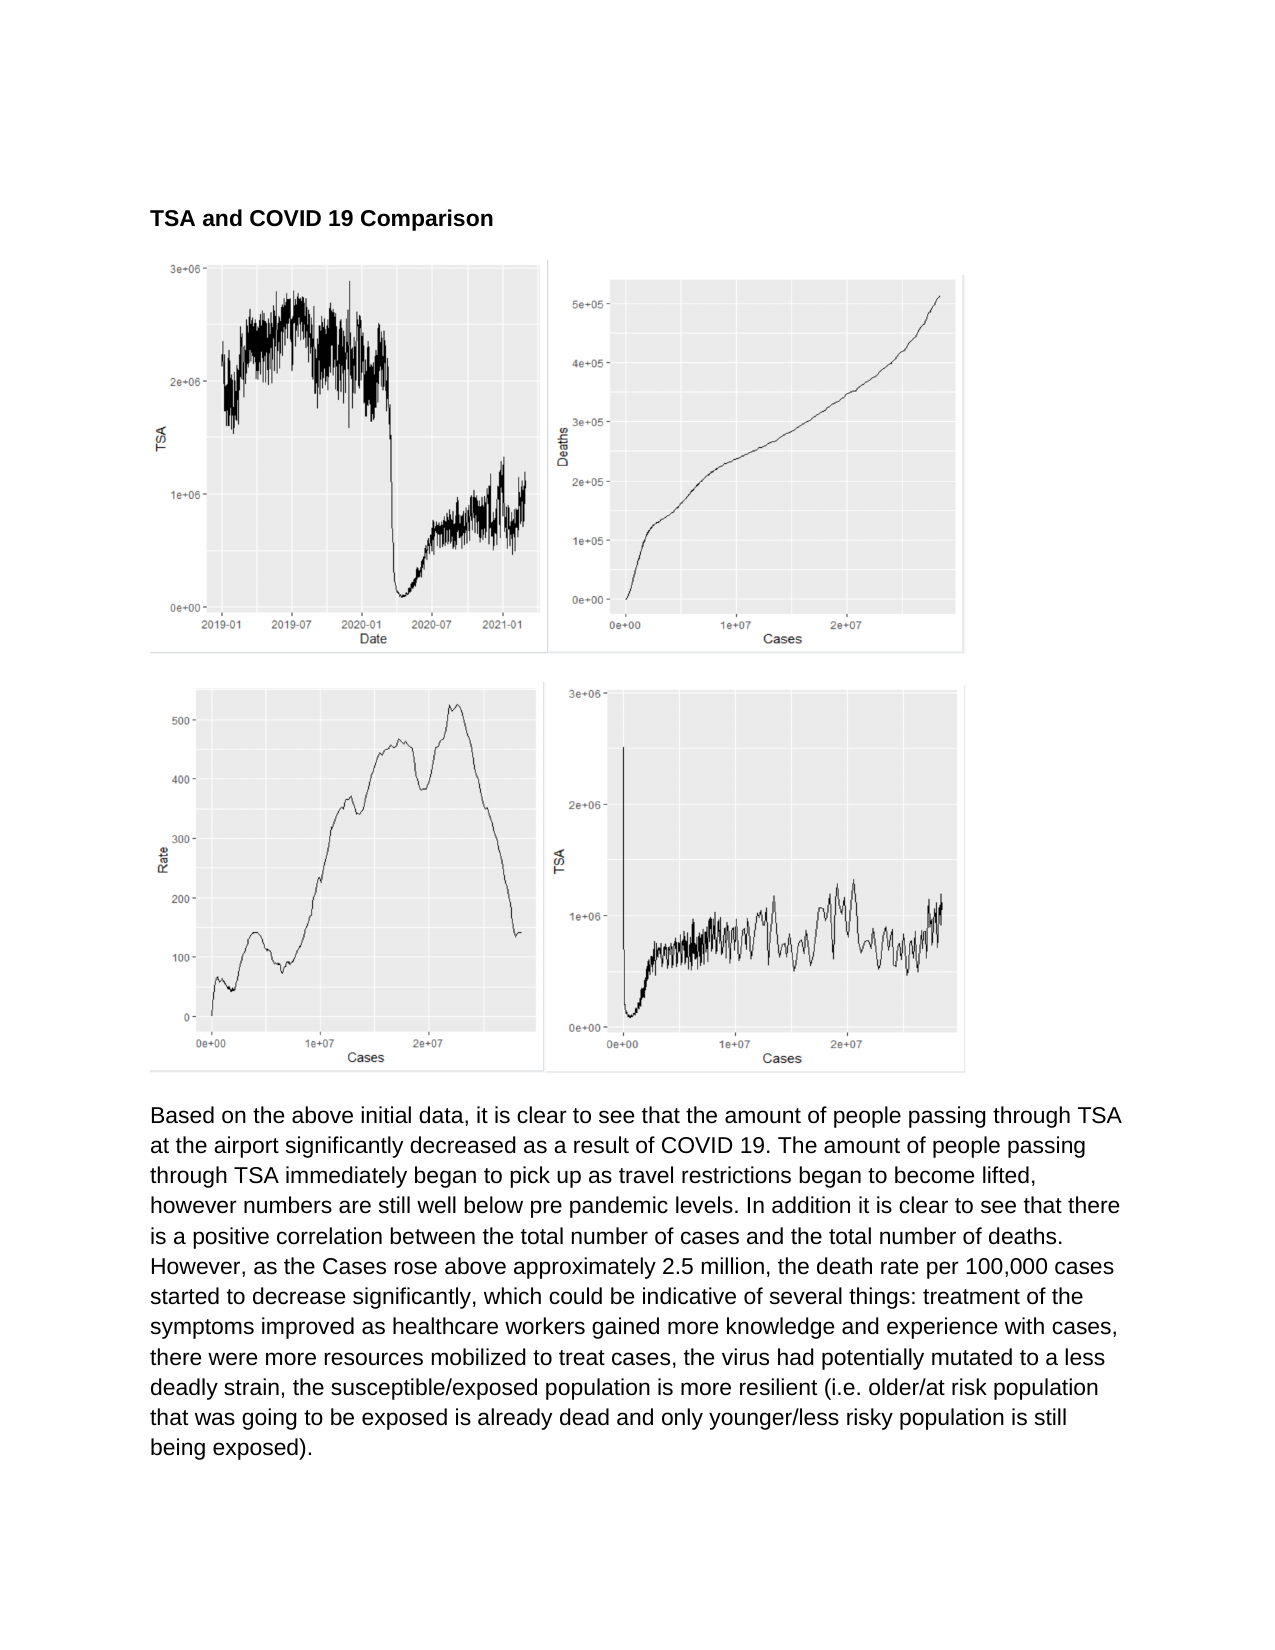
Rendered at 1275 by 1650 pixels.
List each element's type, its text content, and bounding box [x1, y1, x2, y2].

text Based on the above initial data, it is clear to see that the amount of people passing through TSA at the airport significantly decreased as a result of COVID 19. The amount of people passing through TSA immediately began to pick up as travel restrictions began to become lifted, however numbers are still well below pre pandemic levels. In addition it is clear to see that there is a positive correlation between the total number of cases and the total number of deaths. However, as the Cases rose above approximately 2.5 million, the death rate per 100,000 cases started to decrease significantly, which could be indicative of several things: treatment of the symptoms improved as healthcare workers gained more knowledge and experience with cases, there were more resources mobilized to treat cases, the virus had potentially mutated to a less deadly strain, the susceptible/exposed population is more resilient (i.e. older/at risk population that was going to be exposed is already dead and only younger/less risky population is still being exposed). [150, 1102, 1125, 1461]
picture [150, 260, 966, 654]
picture [150, 682, 966, 1073]
text TSA and COVID 19 Comparison [150, 205, 1125, 232]
